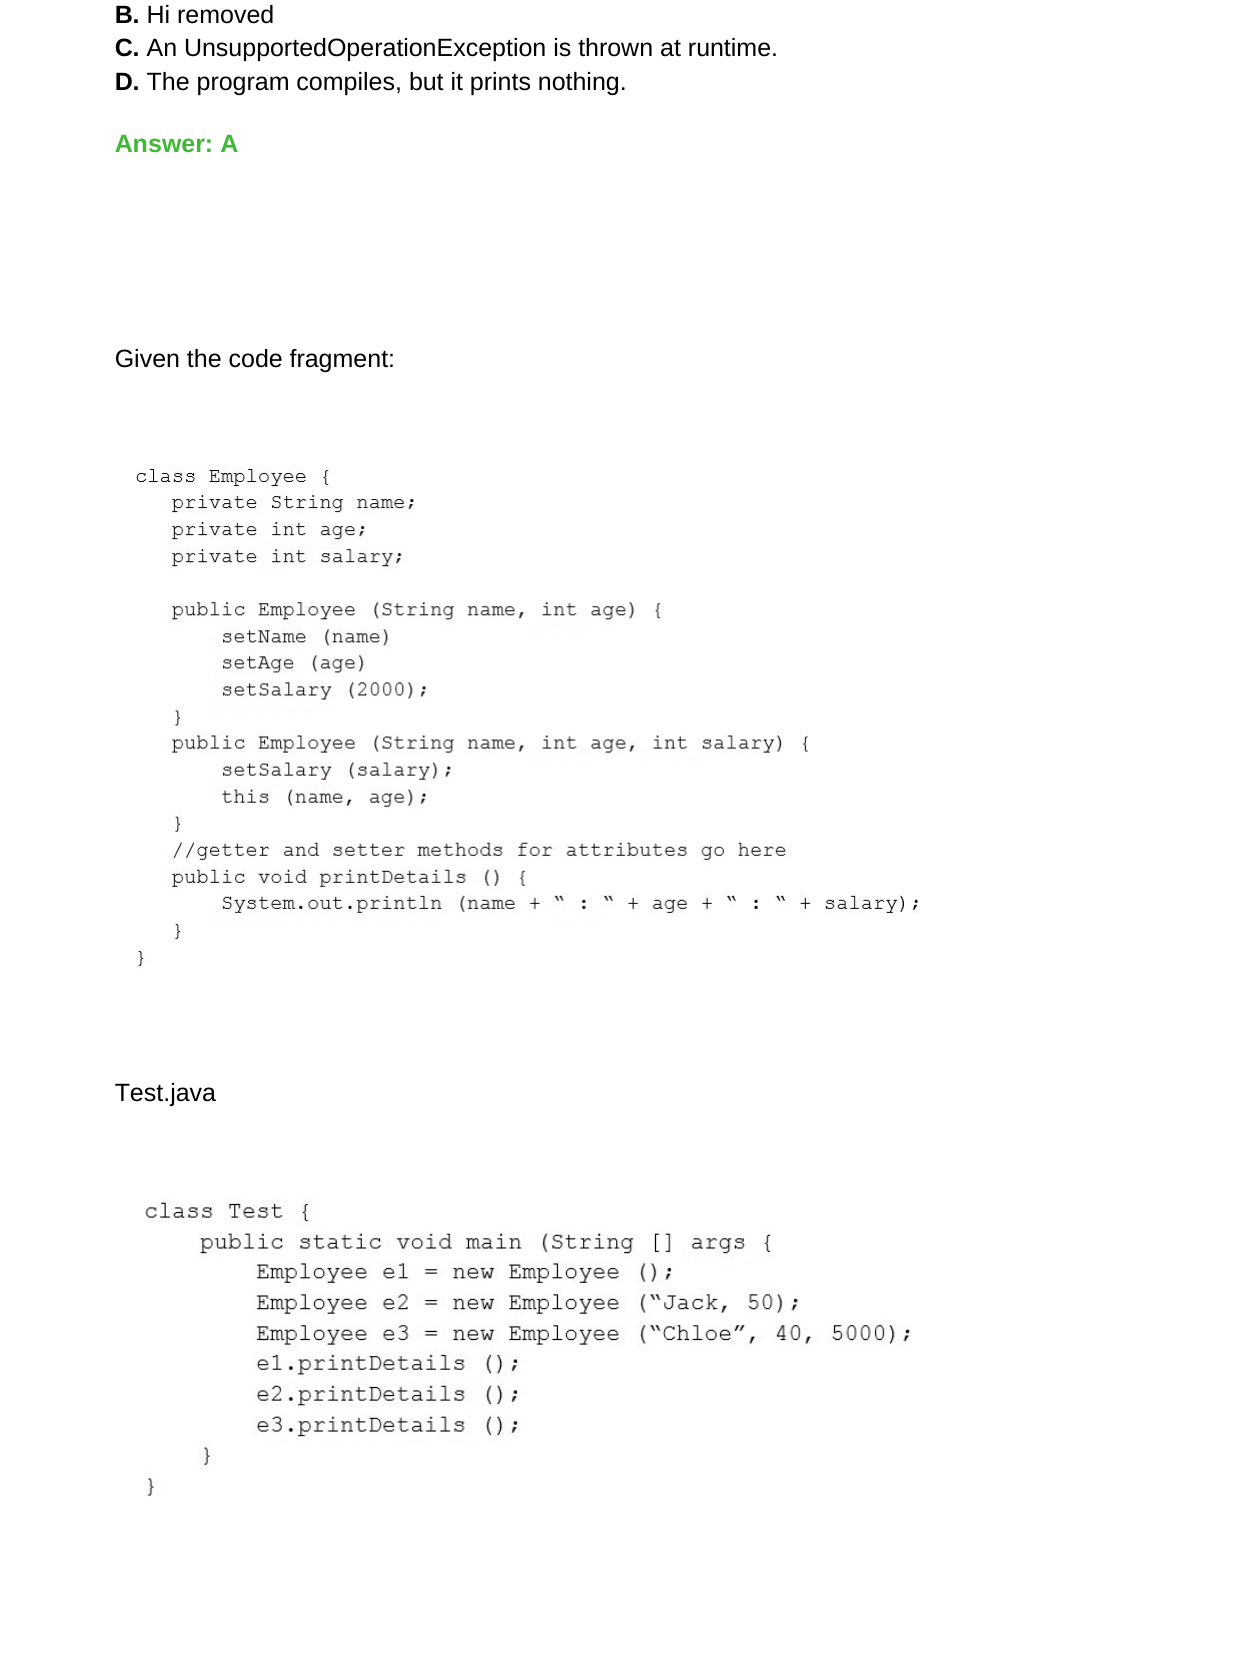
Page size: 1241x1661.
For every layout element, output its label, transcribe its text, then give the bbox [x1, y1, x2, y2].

picture [143, 1196, 915, 1506]
subtitle Answer: A [114, 129, 1240, 158]
picture [135, 466, 923, 971]
text Given the code fragment: [114, 344, 1240, 373]
list Hi removed [114, 0, 1240, 29]
text Test.java [114, 1078, 1240, 1107]
list An UnsupportedOperationException is thrown at runtime. [114, 33, 1240, 62]
list The program compiles, but it prints nothing. [114, 67, 1240, 95]
